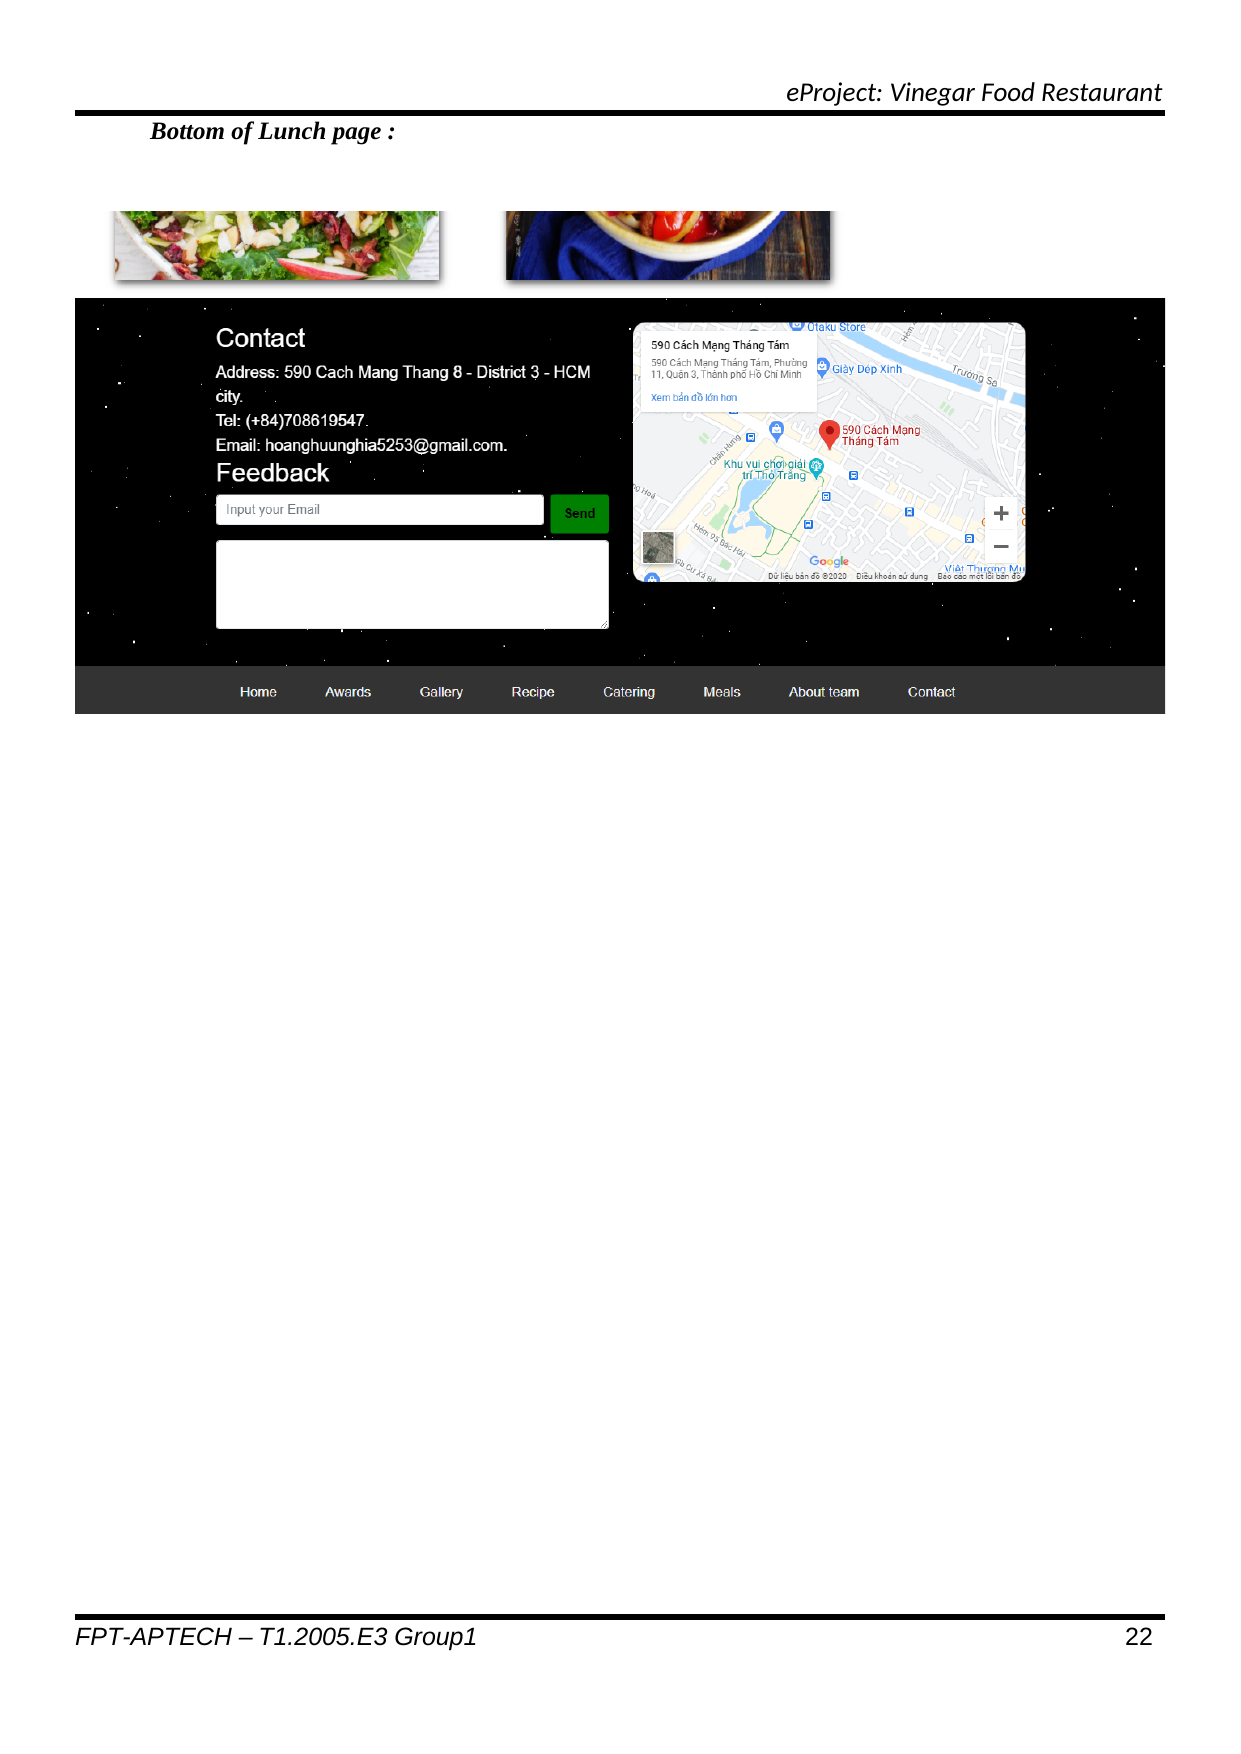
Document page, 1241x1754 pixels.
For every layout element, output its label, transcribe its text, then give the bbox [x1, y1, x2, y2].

picture [75, 211, 1166, 714]
text Bottom of Lunch page : [75, 116, 1165, 145]
